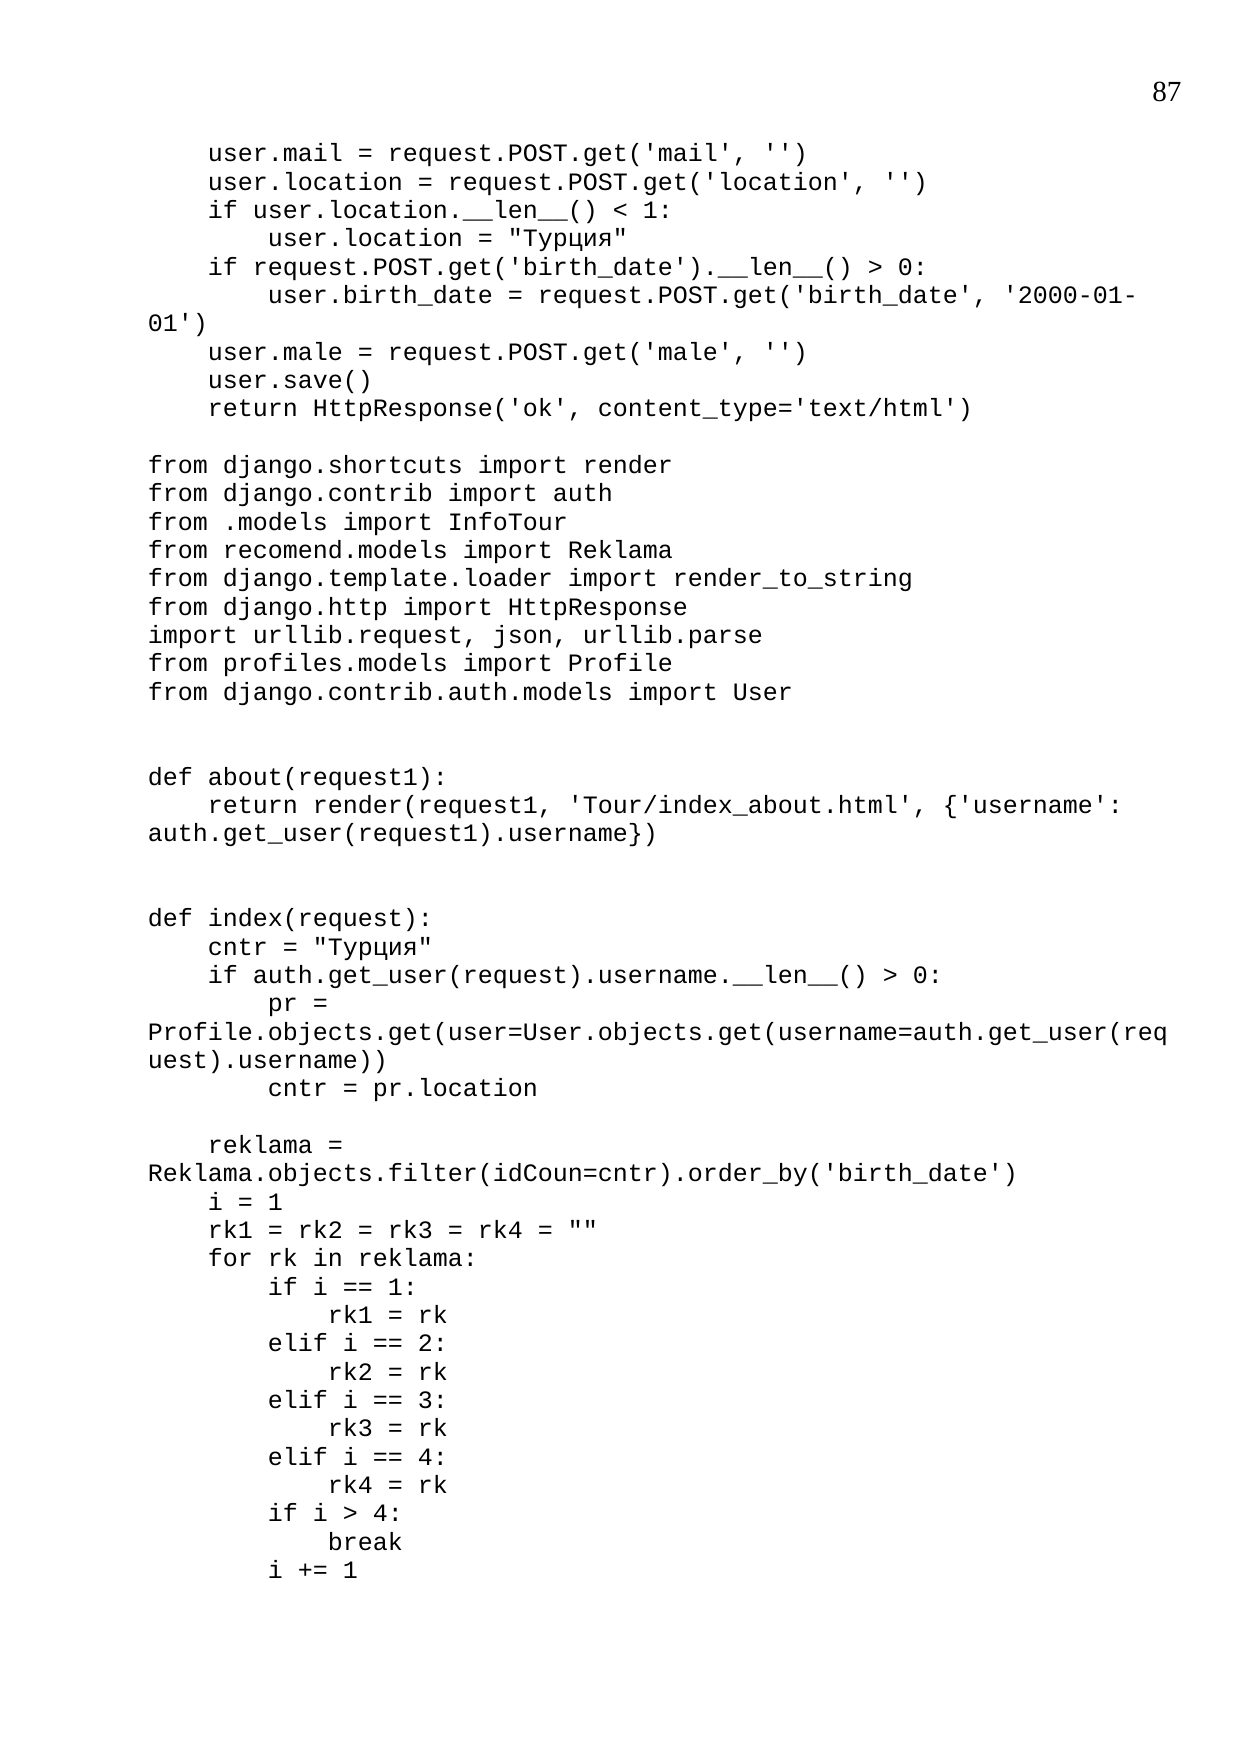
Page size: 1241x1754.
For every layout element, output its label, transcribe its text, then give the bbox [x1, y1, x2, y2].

text if auth.get_user(request).username.__len__() > 0: [148, 963, 1181, 991]
text elif i == 2: [148, 1331, 1181, 1359]
text user.male = request.POST.get('male', '') [148, 339, 1181, 368]
text from recomend.models import Reklama [148, 538, 1181, 566]
text rk2 = rk [148, 1359, 1181, 1388]
text user.save() [148, 368, 1181, 396]
text from django.contrib.auth.models import User [148, 679, 1181, 708]
text user.location = "Турция" [148, 226, 1181, 254]
text def about(request1): [148, 764, 1181, 793]
text i = 1 [148, 1189, 1181, 1218]
text rk4 = rk [148, 1473, 1181, 1501]
text user.location = request.POST.get('location', '') [148, 169, 1181, 198]
text if i > 4: [148, 1501, 1181, 1529]
text import urllib.request, json, urllib.parse [148, 623, 1181, 651]
text elif i == 4: [148, 1444, 1181, 1473]
text def index(request): [148, 906, 1181, 934]
text break [148, 1529, 1181, 1558]
text from django.contrib import auth [148, 481, 1181, 509]
text rk1 = rk2 = rk3 = rk4 = "" [148, 1218, 1181, 1246]
text for rk in reklama: [148, 1246, 1181, 1274]
text from django.template.loader import render_to_string [148, 566, 1181, 594]
text rk1 = rk [148, 1303, 1181, 1331]
text from django.shortcuts import render [148, 453, 1181, 481]
text cntr = pr.location [148, 1076, 1181, 1104]
text from profiles.models import Profile [148, 651, 1181, 679]
text if user.location.__len__() < 1: [148, 198, 1181, 226]
text return HttpResponse('ok', content_type='text/html') [148, 396, 1181, 424]
text return render(request1, 'Tour/index_about.html', {'username': auth.get_user(request1).username}) [148, 793, 1181, 849]
text cntr = "Турция" [148, 934, 1181, 963]
text if i == 1: [148, 1274, 1181, 1303]
text rk3 = rk [148, 1416, 1181, 1444]
text from .models import InfoTour [148, 509, 1181, 538]
text elif i == 3: [148, 1388, 1181, 1416]
text i += 1 [148, 1558, 1181, 1586]
text user.birth_date = request.POST.get('birth_date', '2000-01-01') [148, 283, 1181, 339]
text user.mail = request.POST.get('mail', '') [148, 141, 1181, 169]
text reklama = Reklama.objects.filter(idCoun=cntr).order_by('birth_date') [148, 1133, 1181, 1189]
text pr = Profile.objects.get(user=User.objects.get(username=auth.get_user(request).username)) [148, 991, 1181, 1076]
text if request.POST.get('birth_date').__len__() > 0: [148, 254, 1181, 283]
text from django.http import HttpResponse [148, 594, 1181, 623]
